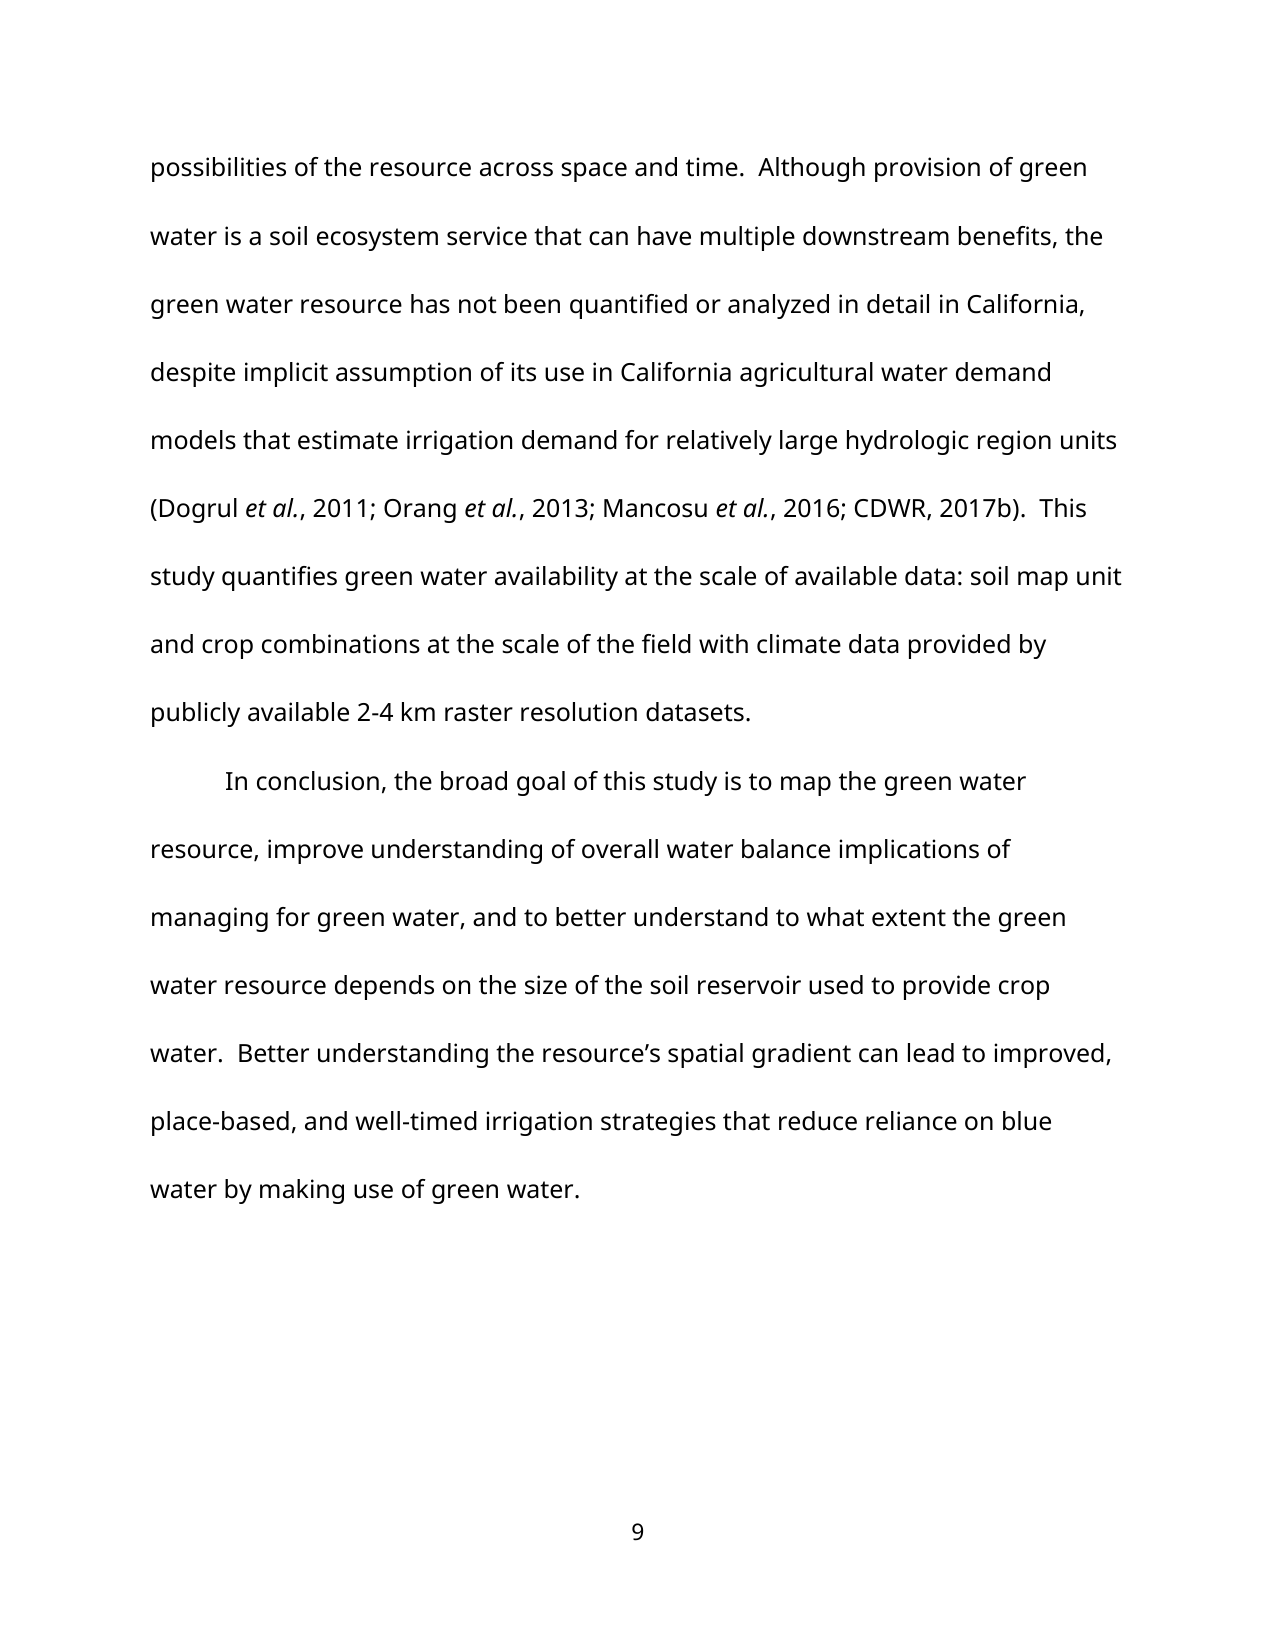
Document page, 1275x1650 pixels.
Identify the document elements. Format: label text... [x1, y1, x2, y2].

text In conclusion, the broad goal of this study is to map the green water resource, improve understanding of overall water balance implications of managing for green water, and to better understand to what extent the green water resource depends on the size of the soil reservoir used to provide crop water. Better understanding the resource’s spatial gradient can lead to improved, place-based, and well-timed irrigation strategies that reduce reliance on blue water by making use of green water. [150, 763, 1125, 1206]
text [150, 150, 1125, 729]
